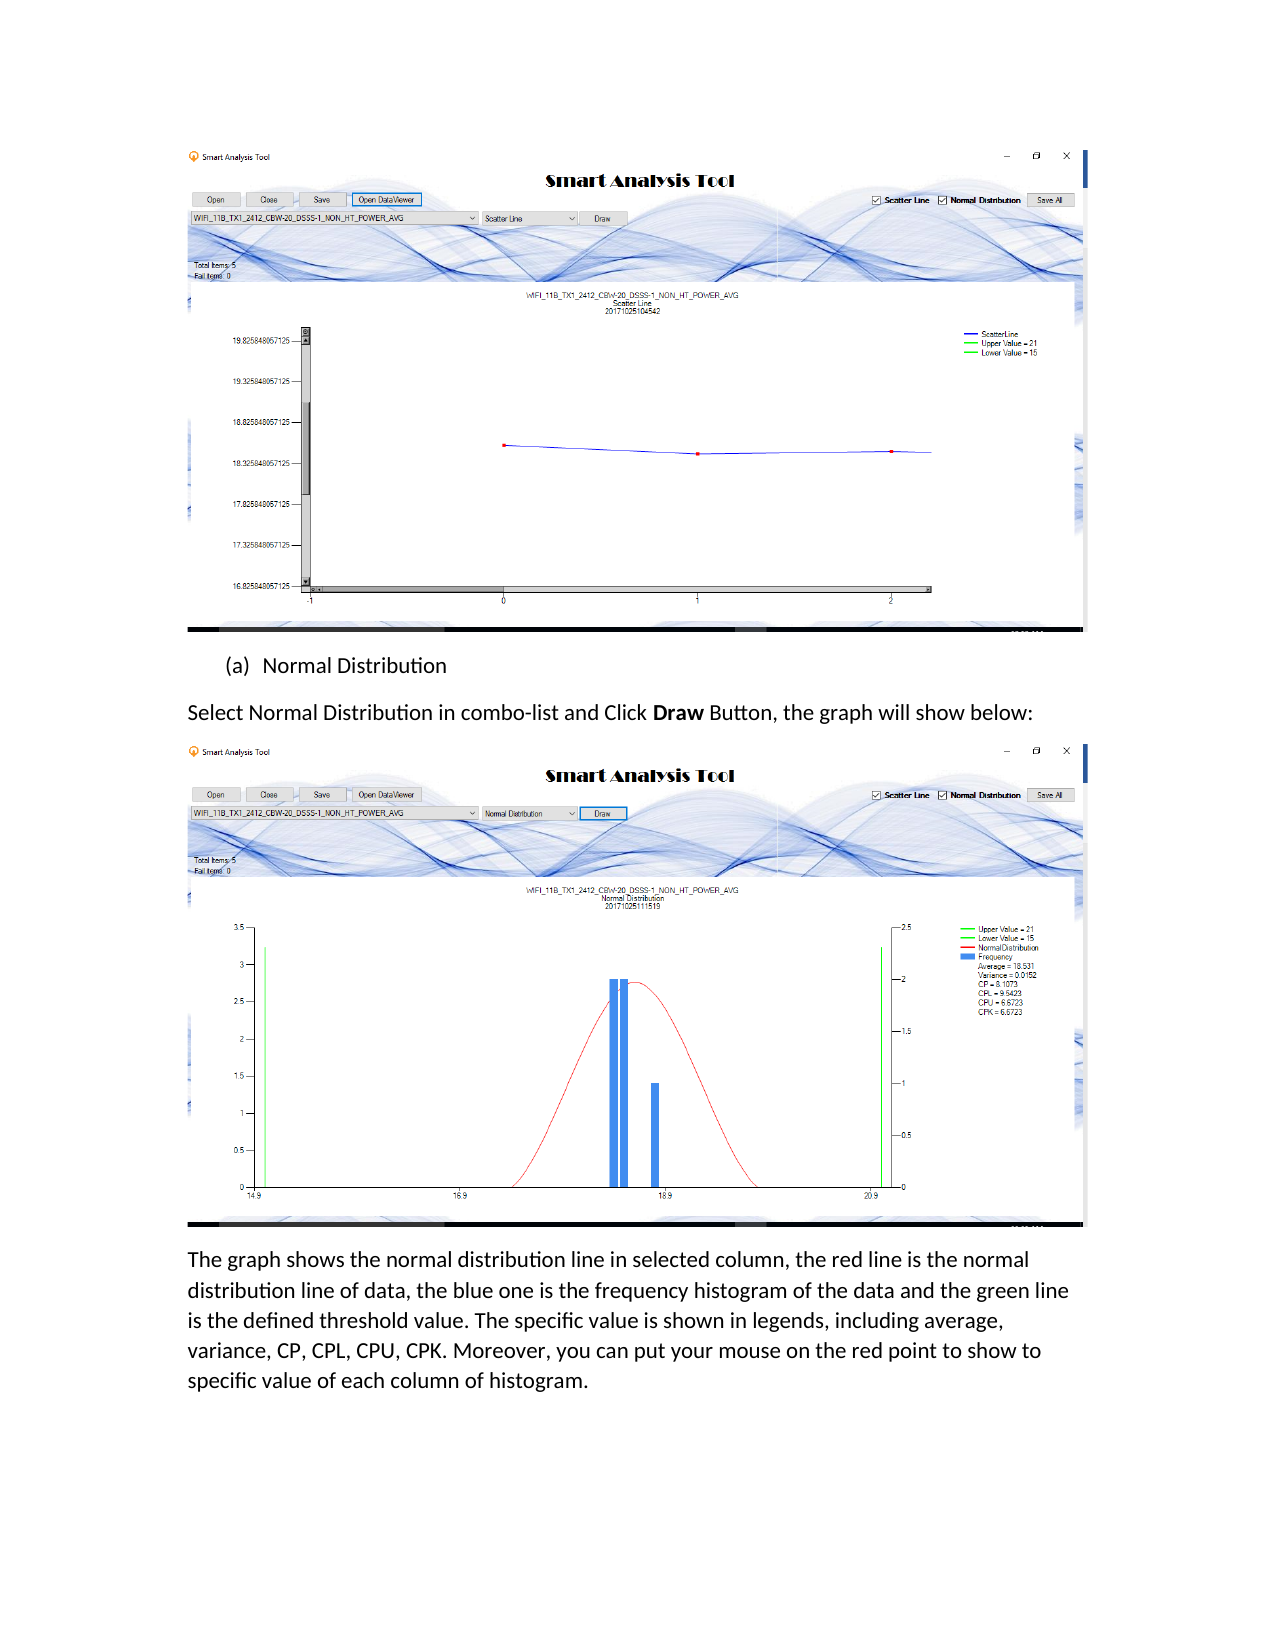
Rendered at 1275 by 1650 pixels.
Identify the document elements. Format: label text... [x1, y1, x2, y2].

text The graph shows the normal distribution line in selected column, the red line is the normal distribution line of data, the blue one is the frequency histogram of the data and the green line is the defined threshold value. The specific value is shown in legends, including average, variance, CP, CPL, CPU, CPK. Moreover, you can put your mouse on the red point to show to specific value of each column of histogram. [187, 1246, 1087, 1394]
picture [187, 150, 1088, 632]
text Select Normal Distribution in combo-list and Click Draw Button, the graph will show below: [187, 698, 1087, 726]
picture [187, 744, 1088, 1227]
list Normal Distribution [225, 651, 1087, 679]
